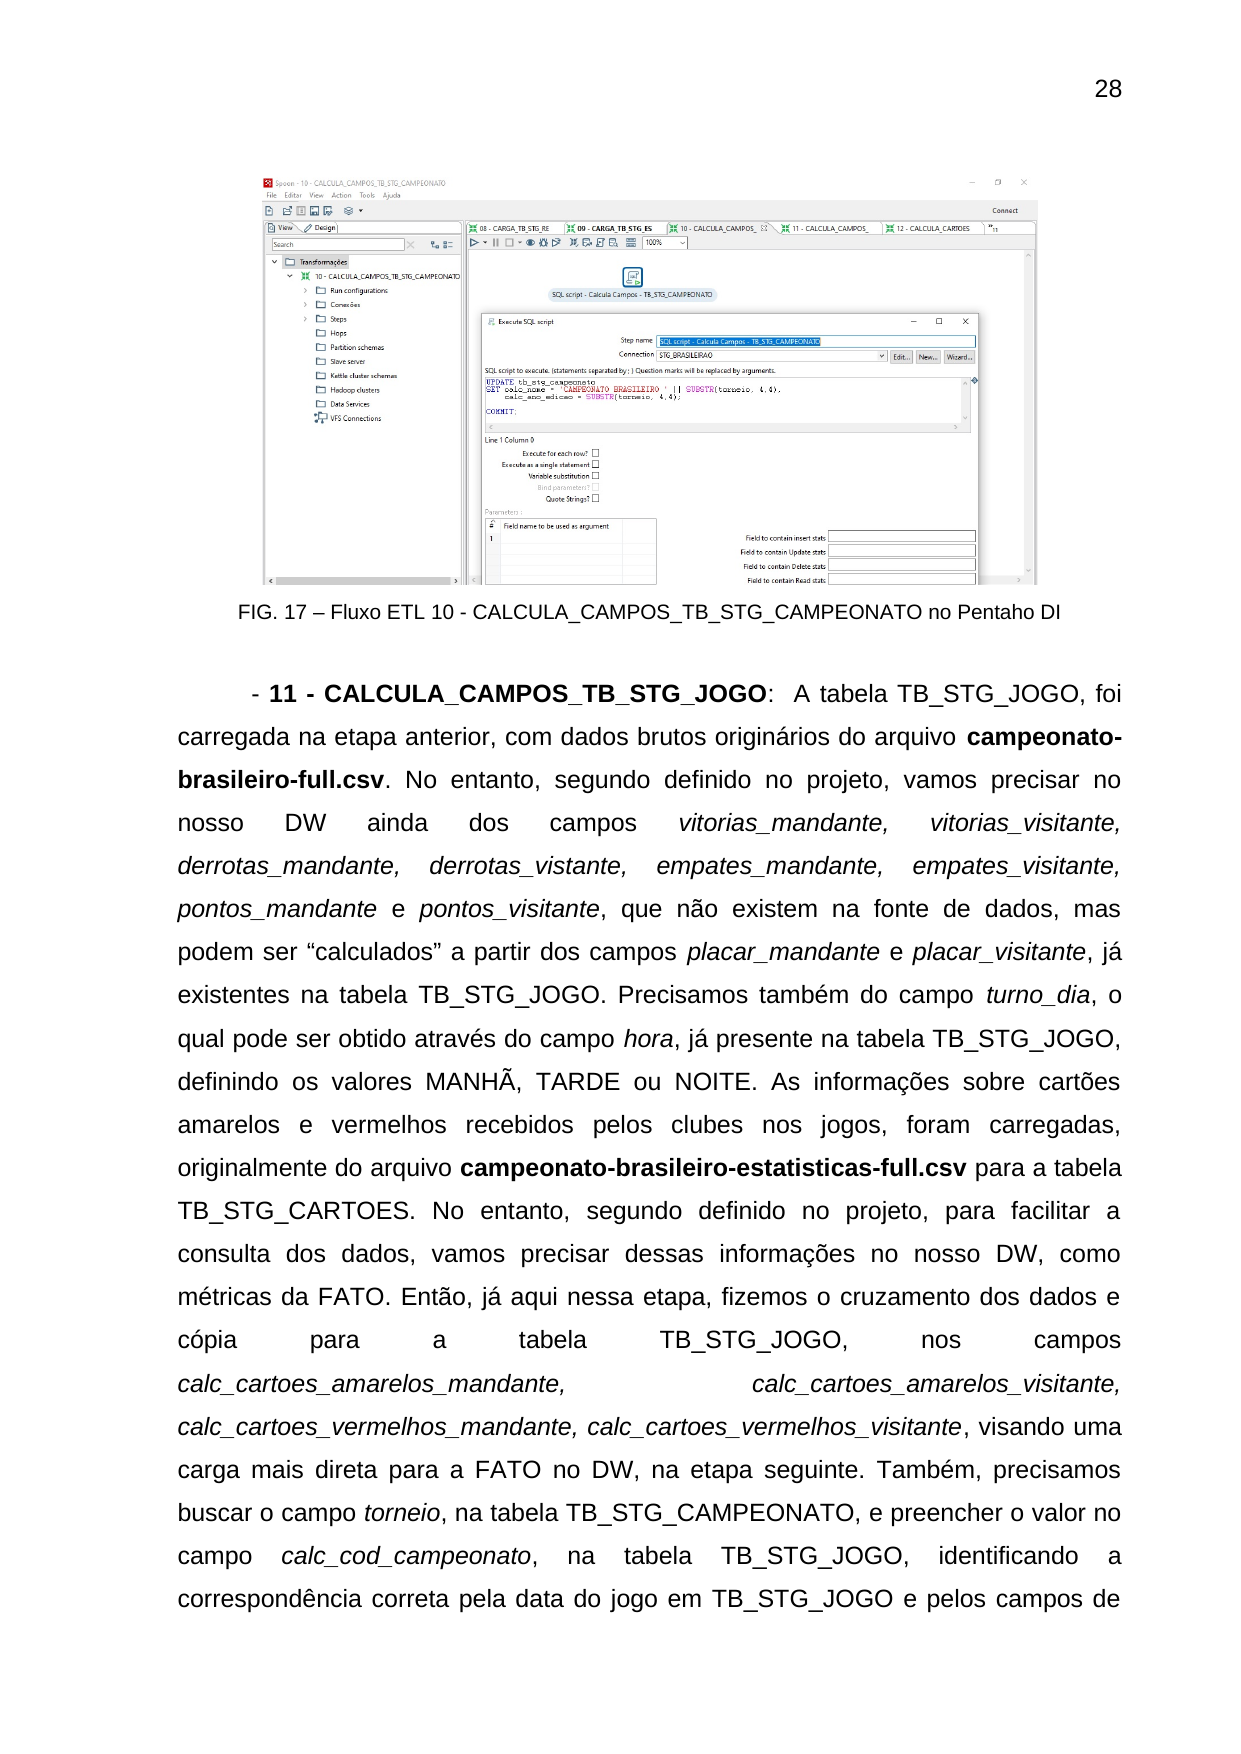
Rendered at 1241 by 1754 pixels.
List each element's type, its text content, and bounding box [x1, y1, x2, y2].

text FIG. 17 – Fluxo ETL 10 - CALCULA_CAMPOS_TB_STG_CAMPEONATO no Pentaho DI [177, 599, 1122, 623]
picture [262, 177, 1038, 585]
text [177, 678, 1122, 1613]
